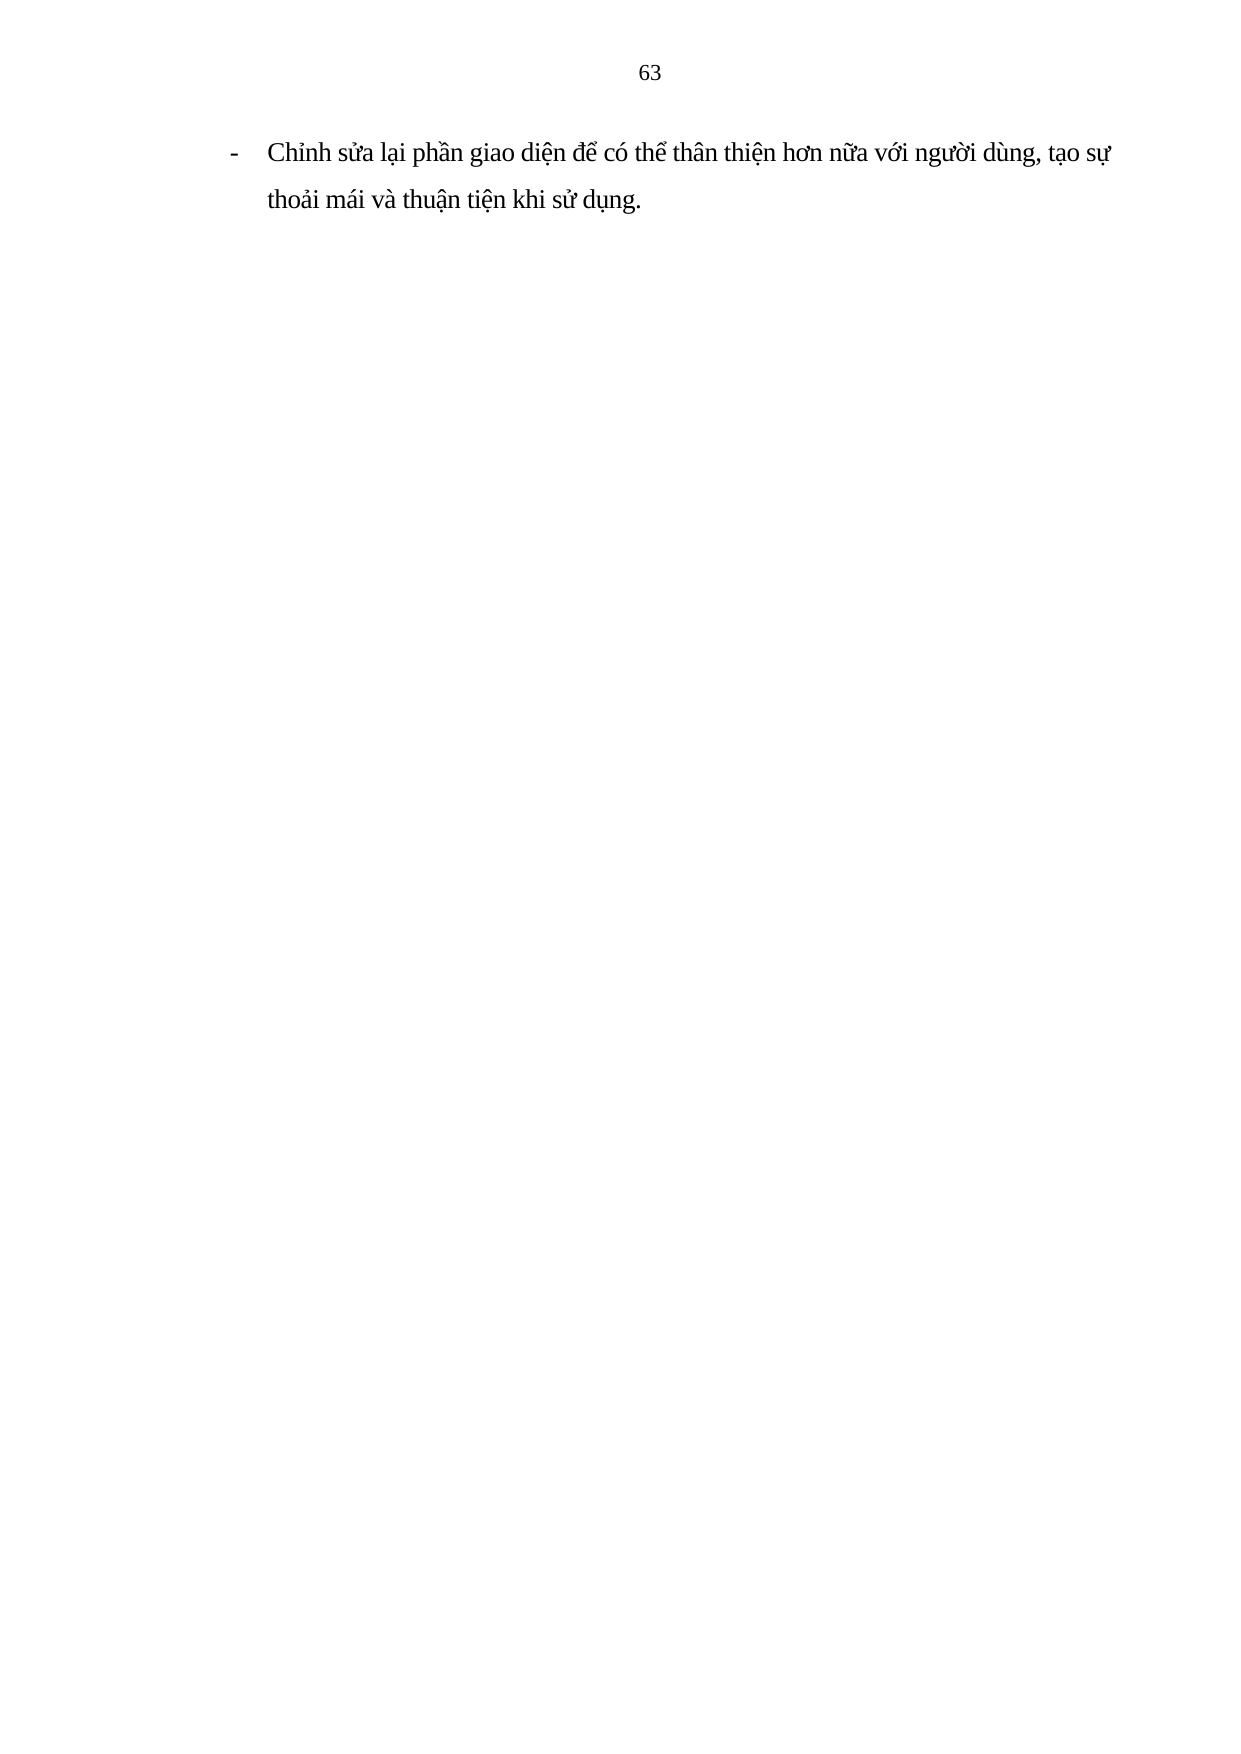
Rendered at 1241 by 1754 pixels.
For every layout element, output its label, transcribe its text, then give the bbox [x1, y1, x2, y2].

list Chỉnh sửa lại phần giao diện để có thể thân thiện hơn nữa với người dùng, tạo sự thoải mái và thuận tiện khi sử dụng. [229, 136, 1122, 214]
